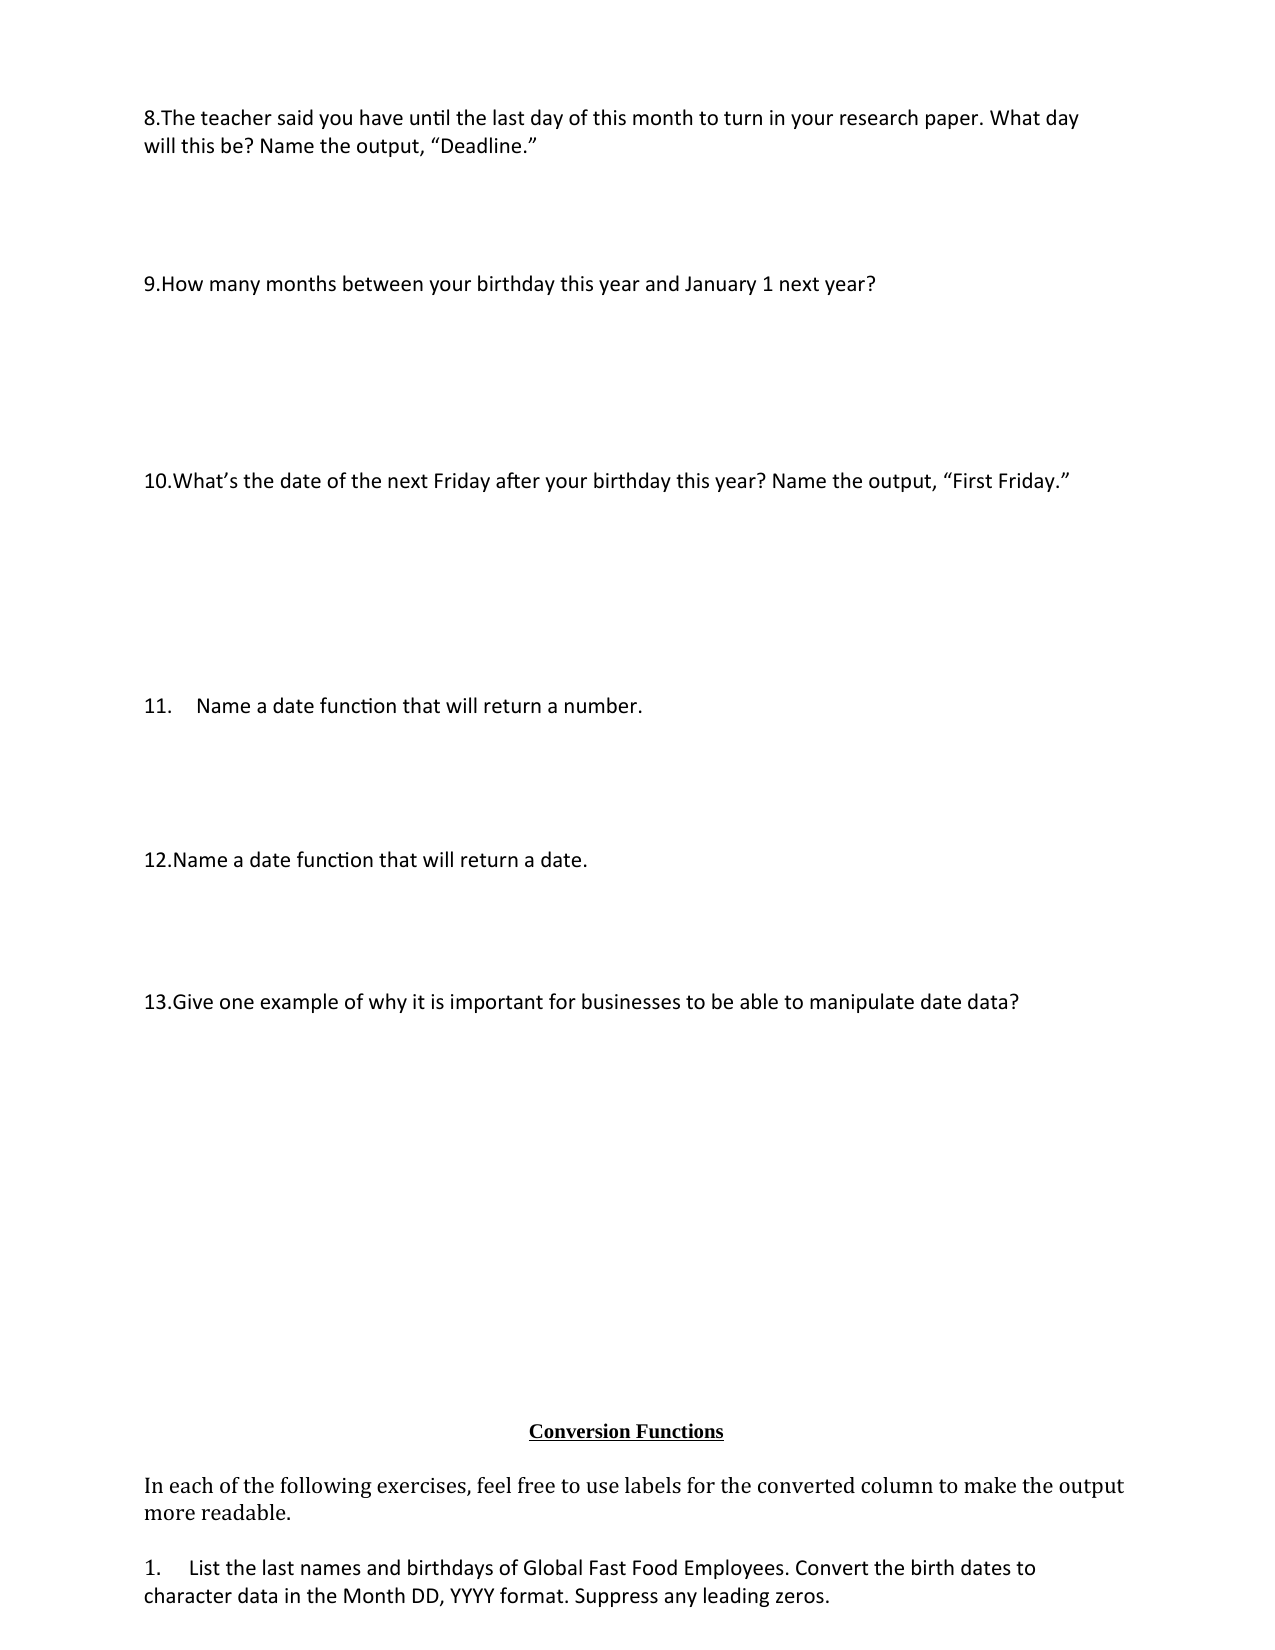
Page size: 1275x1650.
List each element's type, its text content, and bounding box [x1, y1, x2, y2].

text 10.What’s the date of the next Friday after your birthday this year? Name the output, “First Friday.” [143, 466, 1108, 494]
text 13.Give one example of why it is important for businesses to be able to manipulate date data? [143, 987, 1144, 1015]
text 8.The teacher said you have until the last day of this month to turn in your research paper. What day will this be? Name the output, “Deadline.” [143, 103, 1108, 159]
text In each of the following exercises, feel free to use labels for the converted column to make the output more readable. [143, 1472, 1144, 1525]
text 9.How many months between your birthday this year and January 1 next year? [143, 269, 1144, 297]
list List the last names and birthdays of Global Fast Food Employees. Convert the birth dates to character data in the Month DD, YYYY format. Suppress any leading zeros. [143, 1553, 1108, 1609]
list Name a date function that will return a number. [143, 691, 1144, 719]
text 12.Name a date function that will return a date. [143, 845, 1144, 873]
subtitle Conversion Functions [143, 1419, 1109, 1443]
